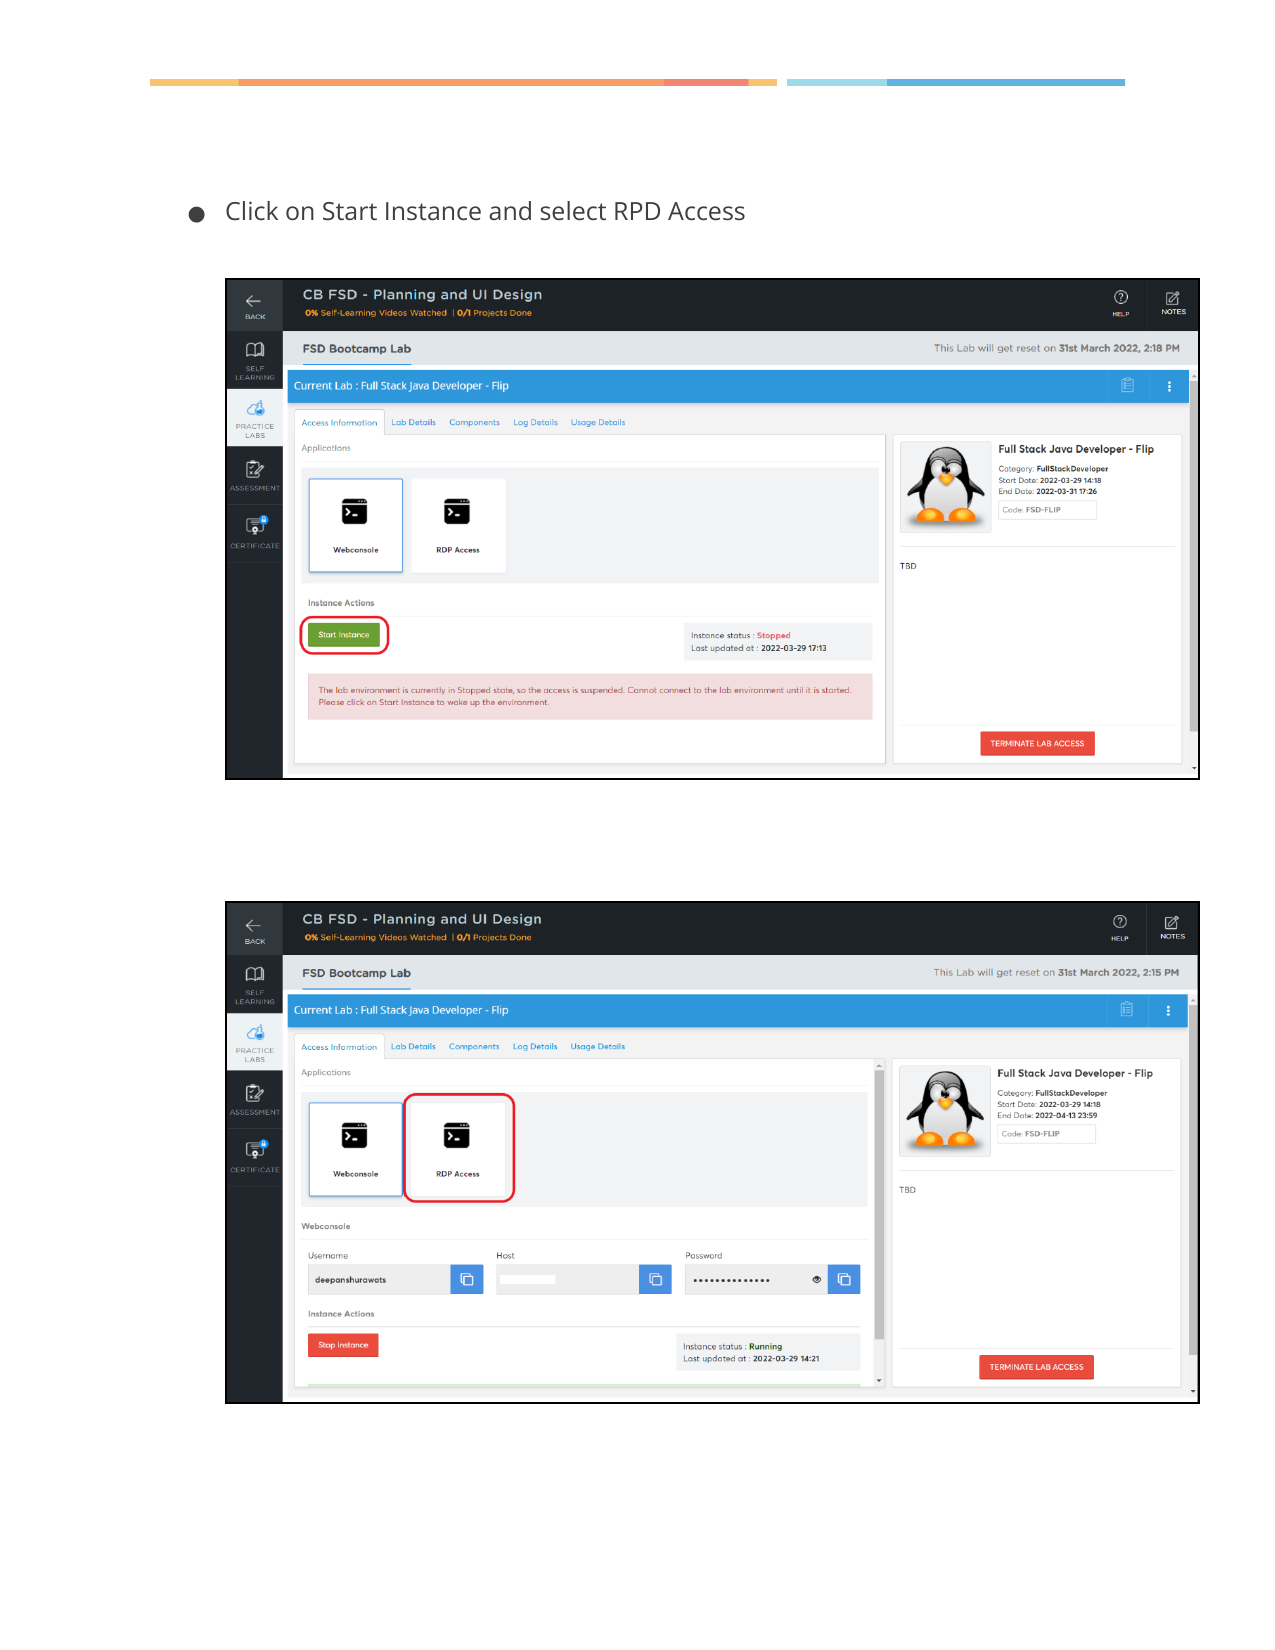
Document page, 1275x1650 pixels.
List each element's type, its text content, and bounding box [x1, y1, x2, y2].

list Click on Start Instance and select RPD Access [187, 189, 1125, 232]
picture [227, 280, 1198, 778]
picture [150, 79, 1125, 86]
picture [227, 903, 1198, 1402]
